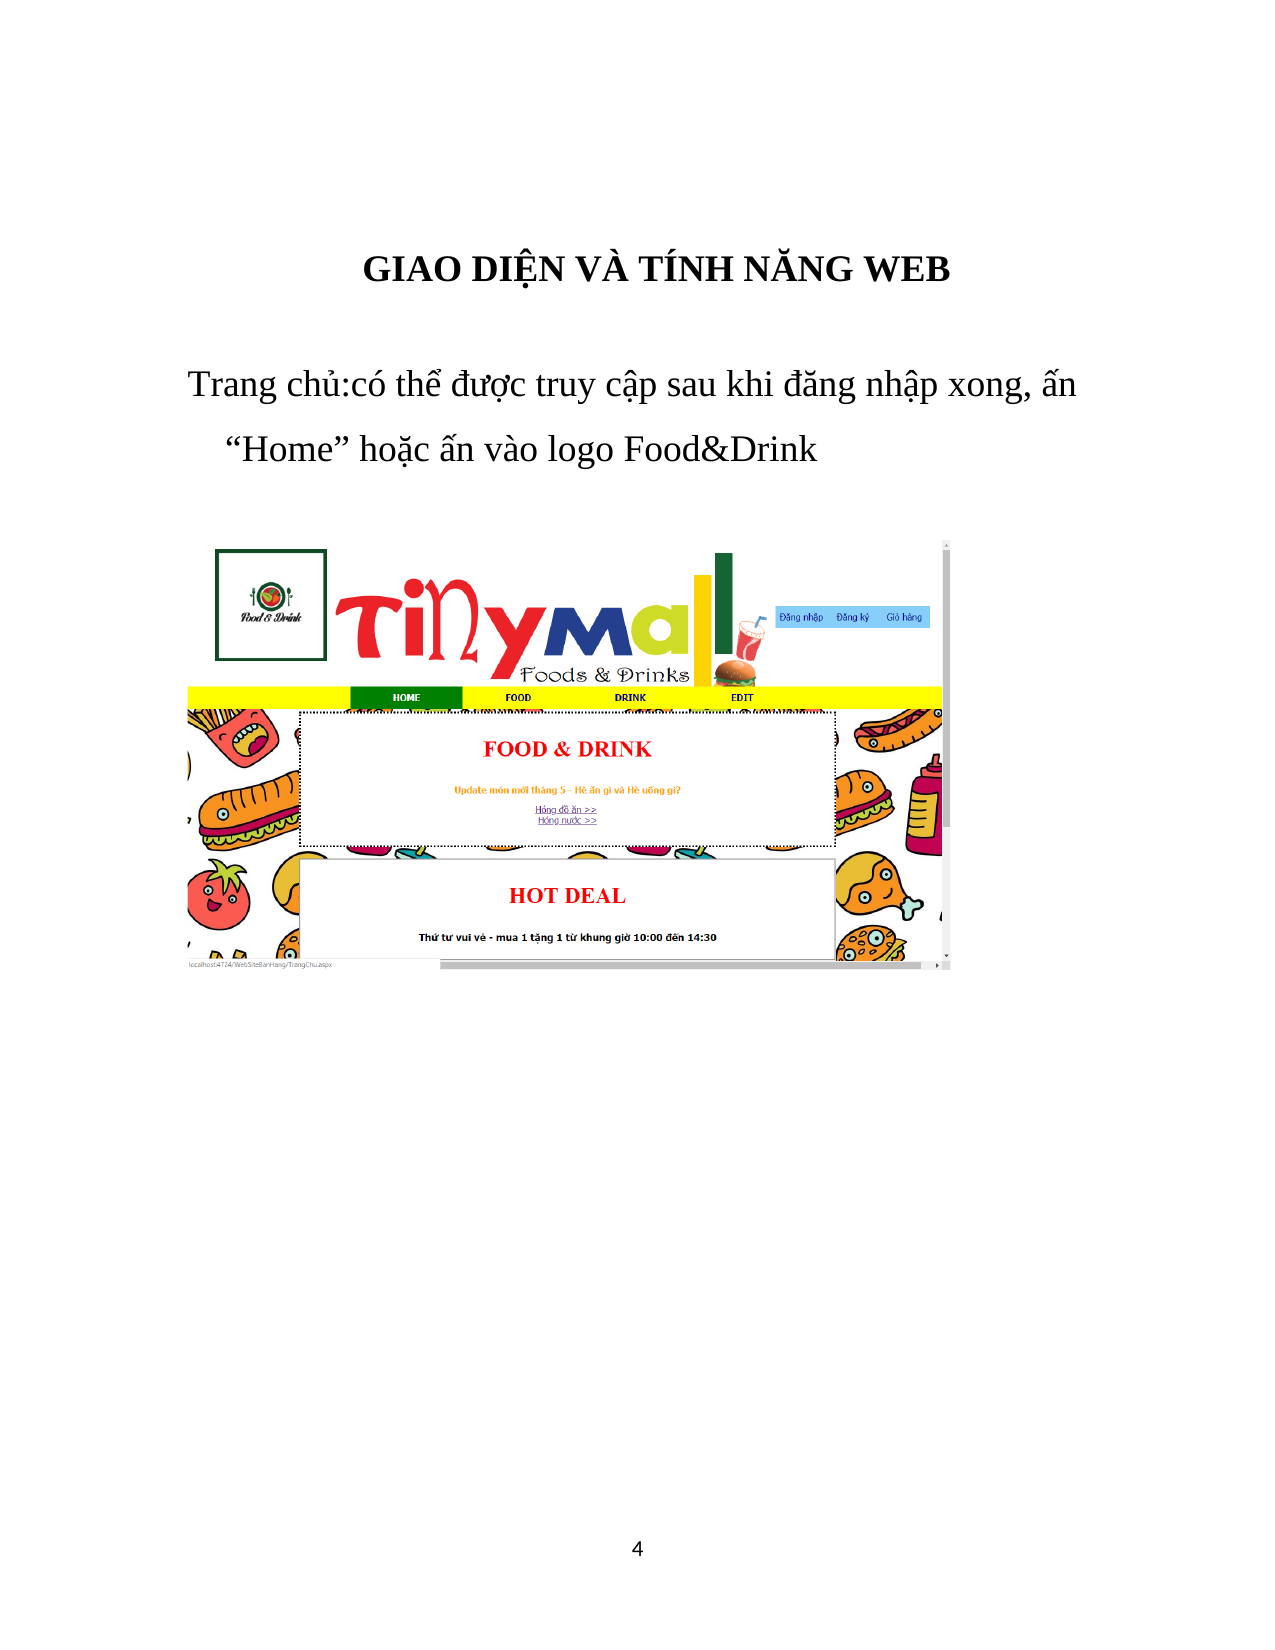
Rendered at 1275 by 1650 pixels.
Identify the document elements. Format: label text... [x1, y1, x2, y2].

text Trang chủ:có thể được truy cập sau khi đăng nhập xong, ấn “Home” hoặc ấn vào logo Food&Drink [187, 361, 1125, 469]
picture [187, 540, 951, 970]
text GIAO DIỆN VÀ TÍNH NĂNG WEB [187, 247, 1125, 290]
